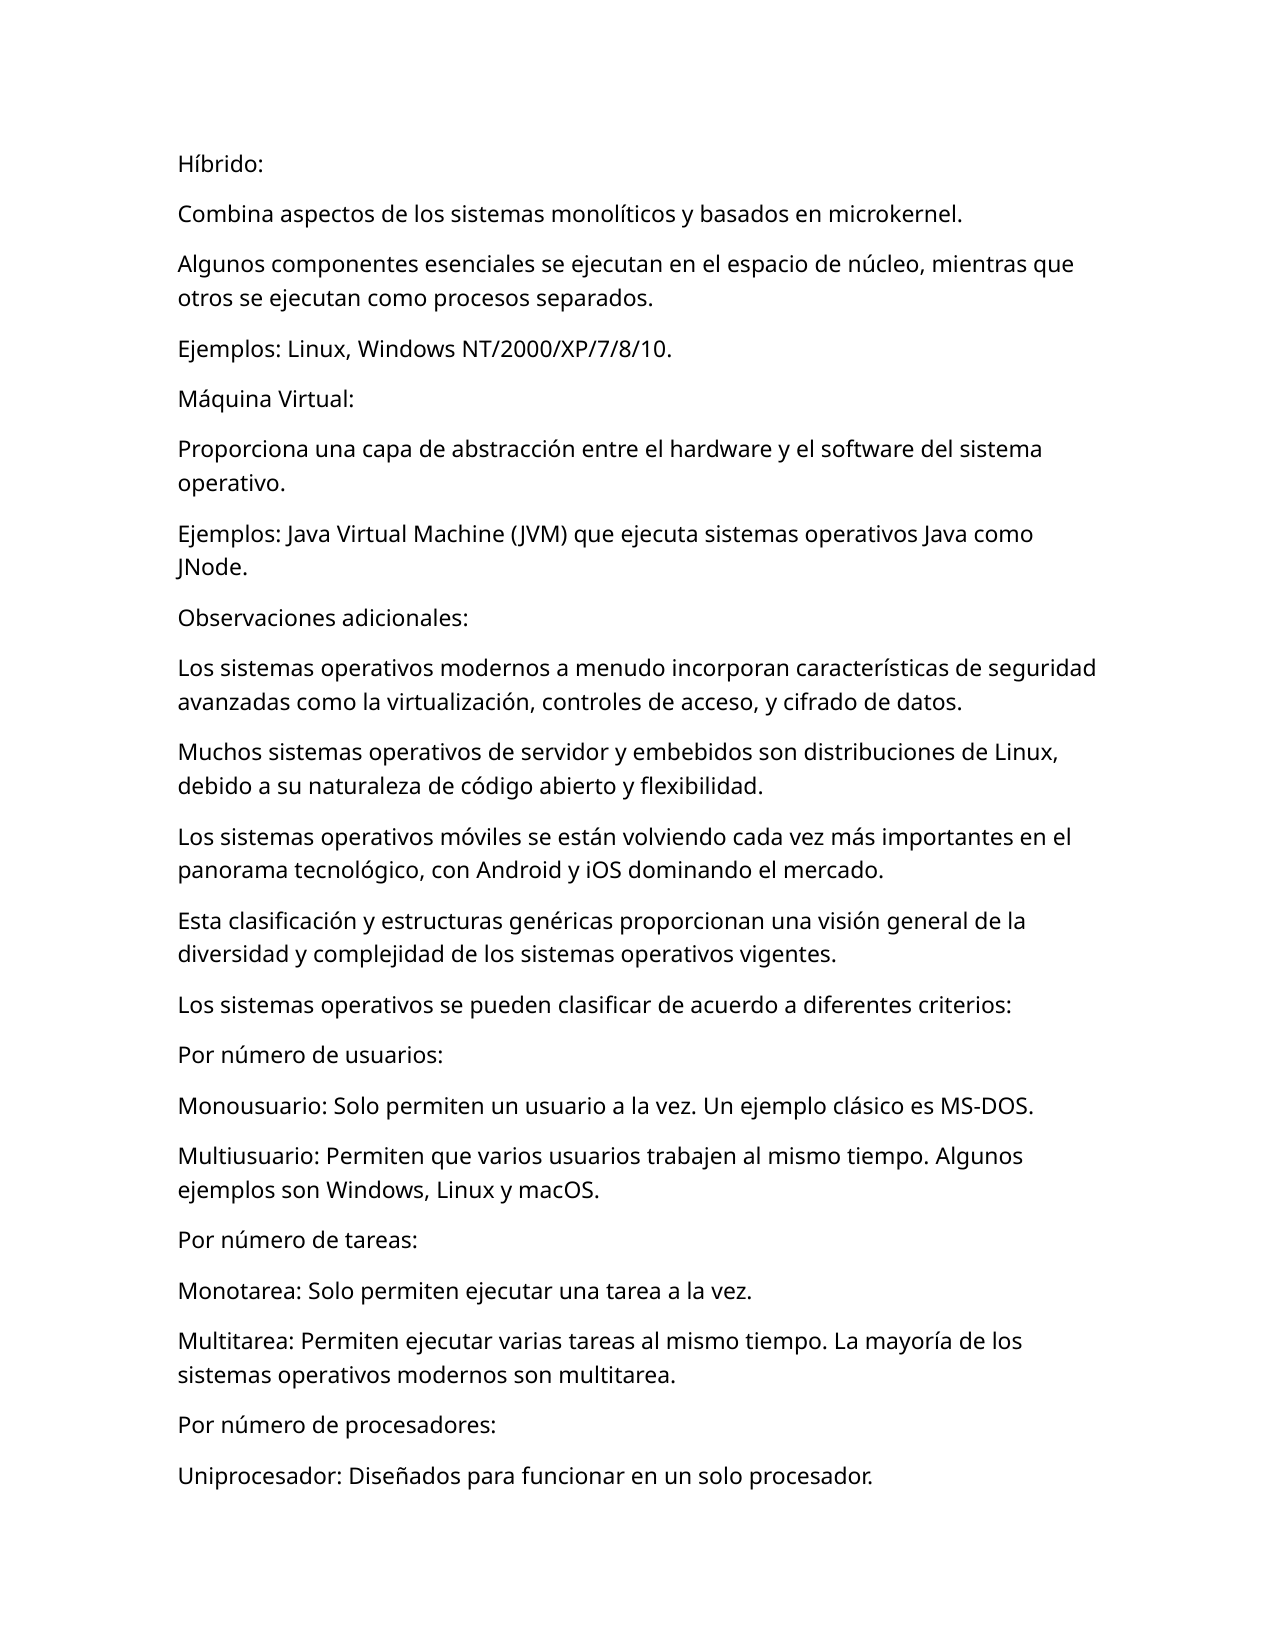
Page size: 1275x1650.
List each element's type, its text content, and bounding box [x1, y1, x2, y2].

text Algunos componentes esenciales se ejecutan en el espacio de núcleo, mientras que otros se ejecutan como procesos separados. [177, 248, 1098, 313]
text Los sistemas operativos móviles se están volviendo cada vez más importantes en el panorama tecnológico, con Android y iOS dominando el mercado. [177, 821, 1098, 886]
text Ejemplos: Linux, Windows NT/2000/XP/7/8/10. [177, 333, 1098, 364]
text Por número de tareas: [177, 1224, 1098, 1256]
text Observaciones adicionales: [177, 602, 1098, 633]
text Los sistemas operativos se pueden clasificar de acuerdo a diferentes criterios: [177, 989, 1098, 1020]
text Combina aspectos de los sistemas monolíticos y basados en microkernel. [177, 198, 1098, 229]
text Proporciona una capa de abstracción entre el hardware y el software del sistema operativo. [177, 433, 1098, 498]
text Híbrido: [177, 148, 1098, 179]
text Monousuario: Solo permiten un usuario a la vez. Un ejemplo clásico es MS-DOS. [177, 1090, 1098, 1121]
text Por número de usuarios: [177, 1039, 1098, 1071]
text Uniprocesador: Diseñados para funcionar en un solo procesador. [177, 1460, 1098, 1491]
text Ejemplos: Java Virtual Machine (JVM) que ejecuta sistemas operativos Java como JNode. [177, 518, 1098, 583]
text Los sistemas operativos modernos a menudo incorporan características de seguridad avanzadas como la virtualización, controles de acceso, y cifrado de datos. [177, 652, 1098, 717]
text Esta clasificación y estructuras genéricas proporcionan una visión general de la diversidad y complejidad de los sistemas operativos vigentes. [177, 905, 1098, 970]
text Monotarea: Solo permiten ejecutar una tarea a la vez. [177, 1275, 1098, 1306]
text Muchos sistemas operativos de servidor y embebidos son distribuciones de Linux, debido a su naturaleza de código abierto y flexibilidad. [177, 736, 1098, 801]
text Máquina Virtual: [177, 383, 1098, 414]
text Multitarea: Permiten ejecutar varias tareas al mismo tiempo. La mayoría de los sistemas operativos modernos son multitarea. [177, 1325, 1098, 1390]
text Multiusuario: Permiten que varios usuarios trabajen al mismo tiempo. Algunos ejemplos son Windows, Linux y macOS. [177, 1140, 1098, 1205]
text Por número de procesadores: [177, 1409, 1098, 1441]
